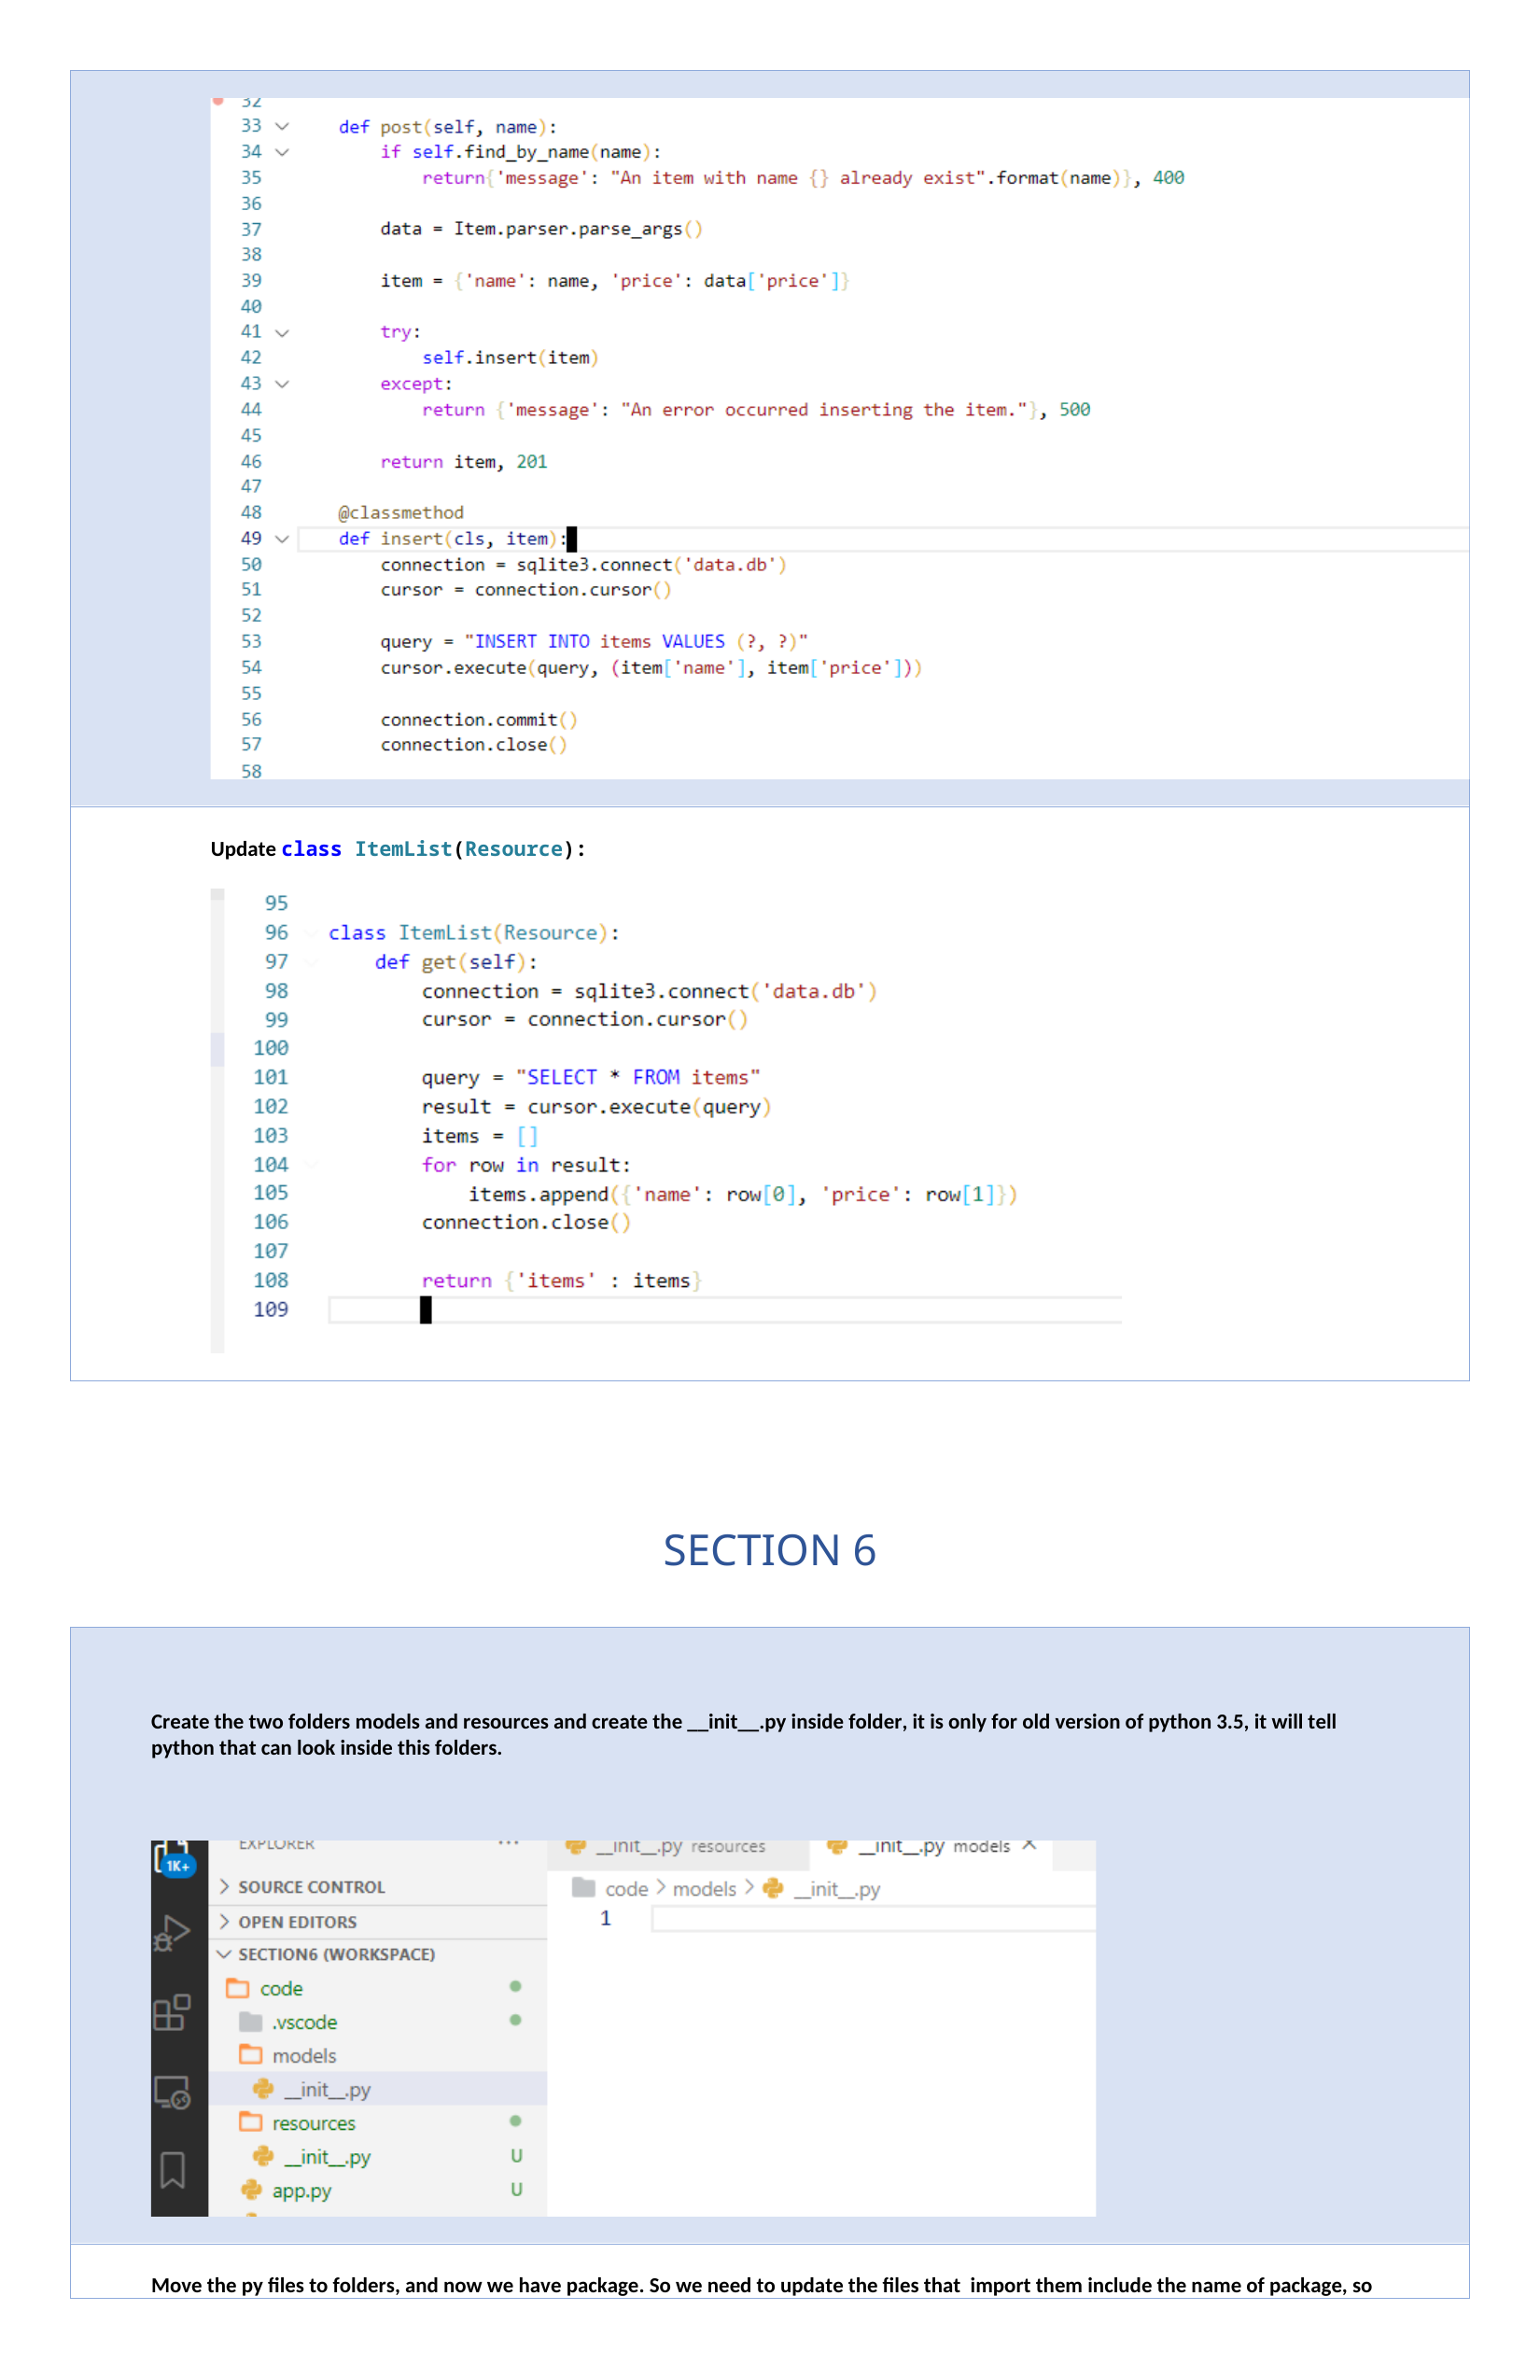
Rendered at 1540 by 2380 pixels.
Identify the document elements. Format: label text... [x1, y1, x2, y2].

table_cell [71, 2245, 1469, 2298]
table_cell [71, 71, 1469, 805]
table_header Create the two folders models and resources and create the __init__.py inside folder, it is only for old version of python 3.5, it will tell python that can look inside this folders. [71, 1628, 1469, 2243]
subtitle SECTION 6 [70, 1520, 1470, 1578]
table_cell Update class ItemList(Resource): [71, 807, 1469, 1380]
picture [210, 98, 1470, 779]
picture [150, 1841, 1097, 2217]
picture [210, 889, 1123, 1353]
